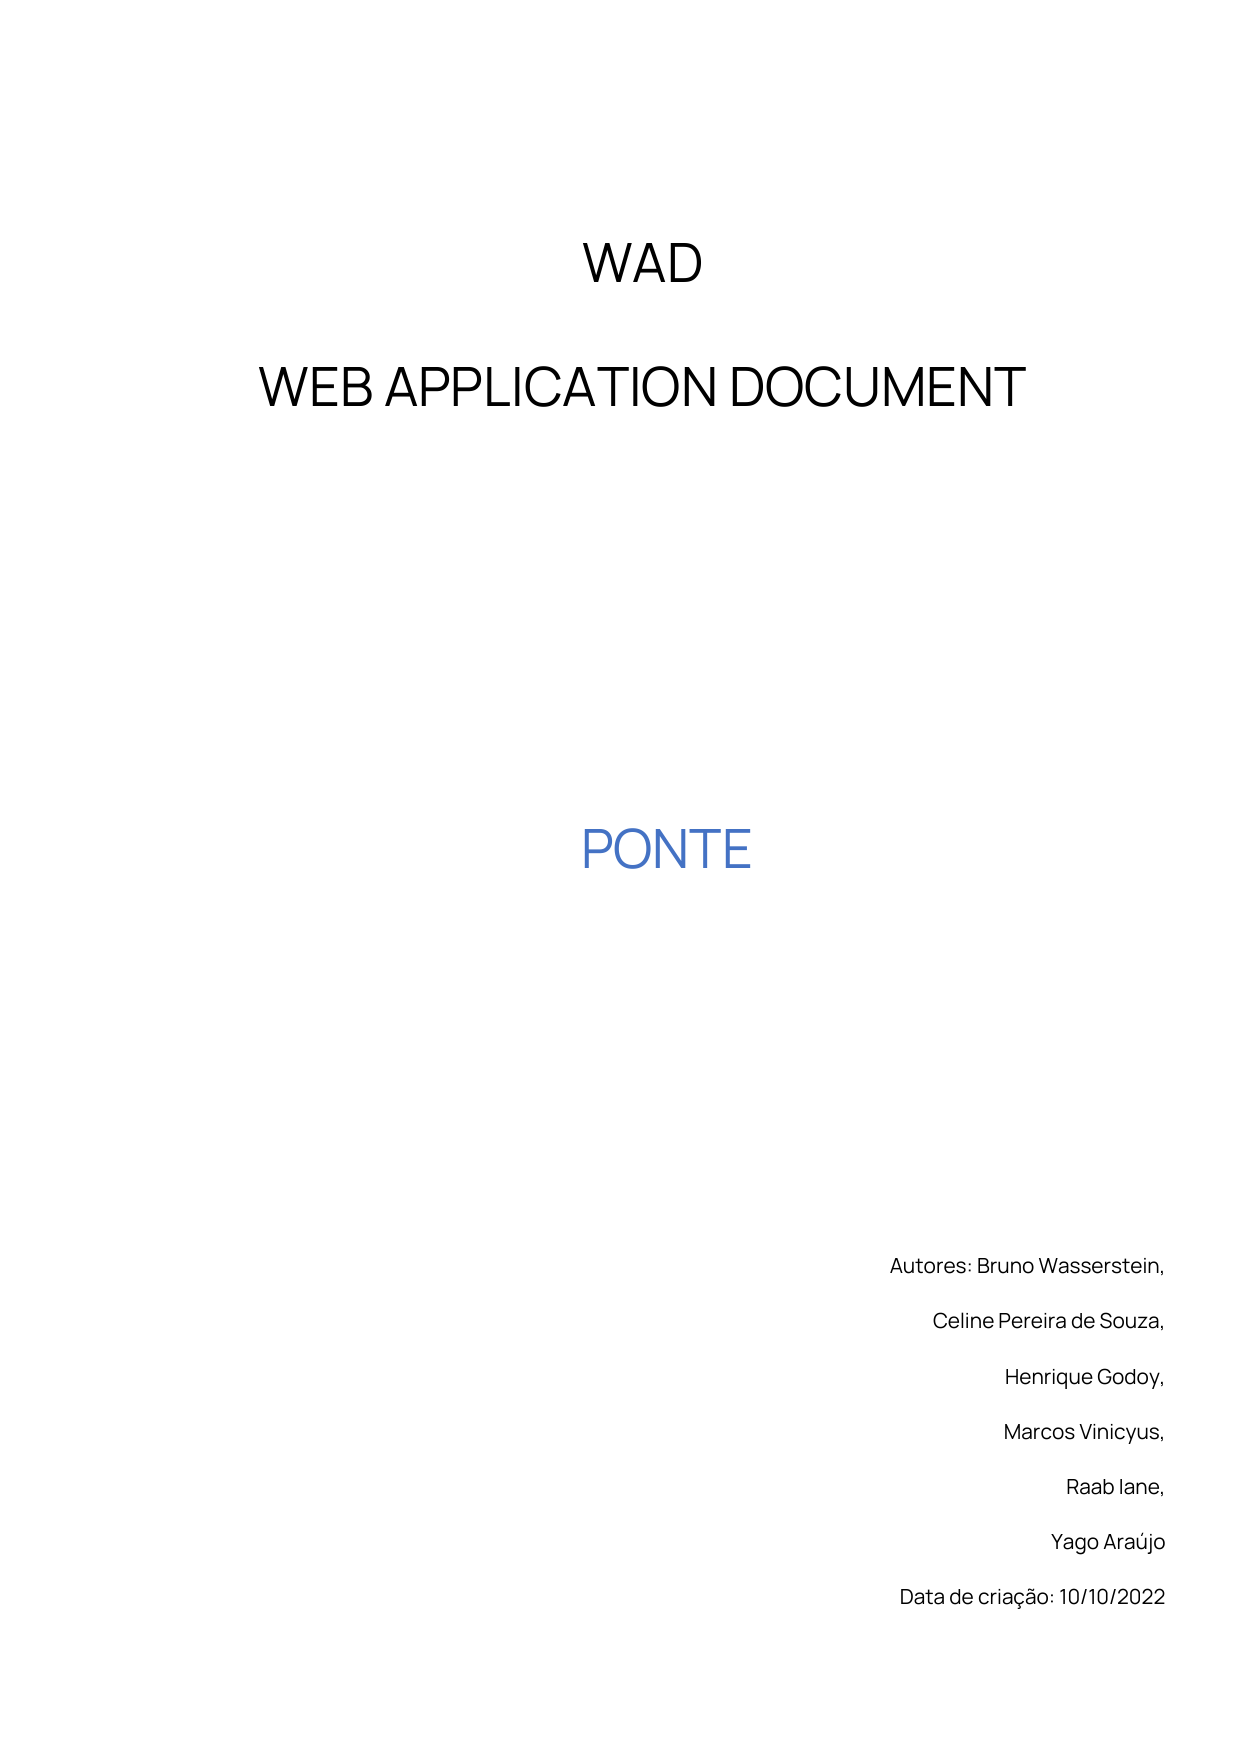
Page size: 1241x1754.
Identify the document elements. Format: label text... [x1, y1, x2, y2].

text Marcos Vinicyus, [271, 1417, 1165, 1445]
text Autores: Bruno Wasserstein, [271, 1252, 1165, 1280]
title PONTE [168, 811, 1165, 885]
text Celine Pereira de Souza, [271, 1307, 1165, 1335]
text Raab Iane, [271, 1472, 1165, 1501]
title WAD [195, 225, 1090, 299]
text Henrique Godoy, [271, 1362, 1165, 1390]
title WEB APPLICATION DOCUMENT [195, 348, 1090, 422]
text Yago Araújo [271, 1527, 1165, 1556]
text Data de criação: 10/10/2022 [271, 1582, 1165, 1611]
